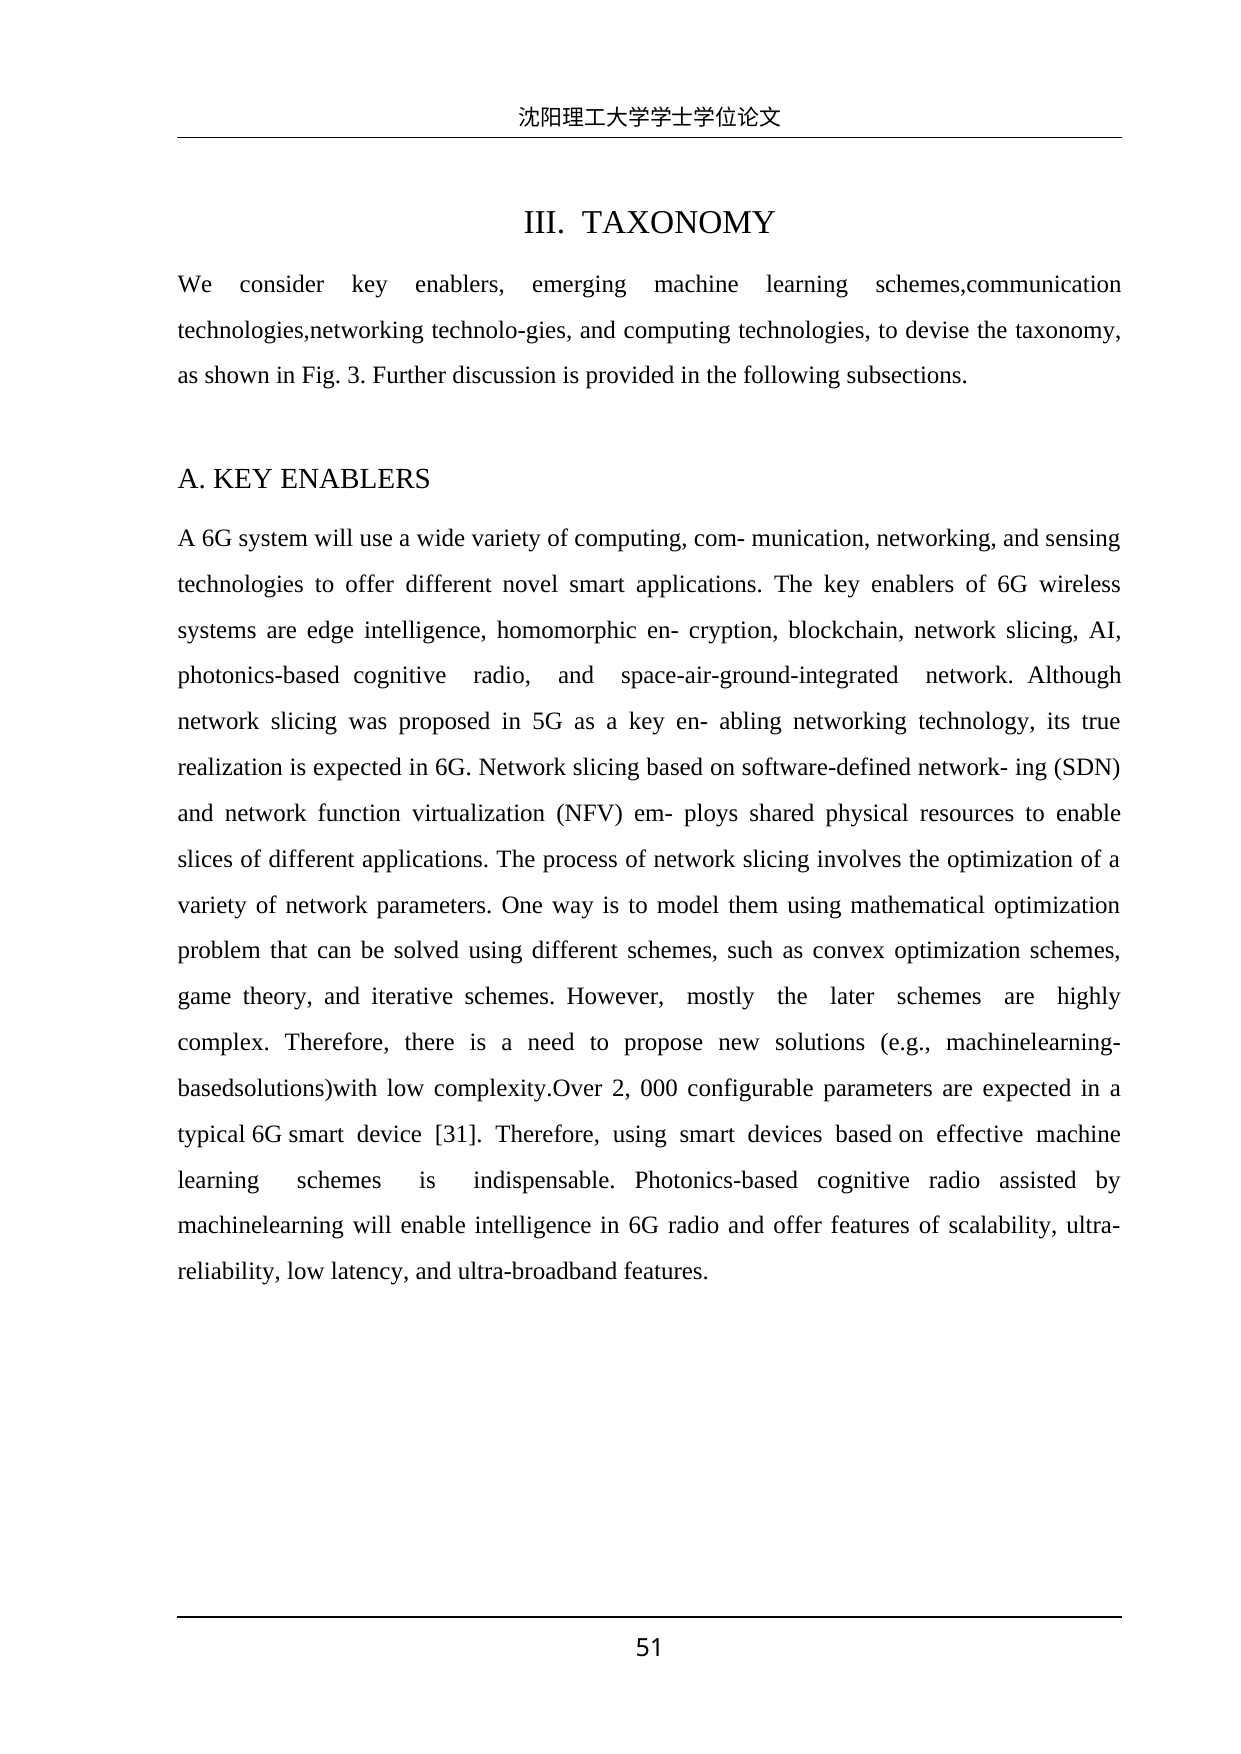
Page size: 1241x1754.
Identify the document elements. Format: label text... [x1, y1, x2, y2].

subtitle III. TAXONOMY [177, 197, 1122, 243]
text A 6G system will use a wide variety of computing, com- munication, networking, and sensing technologies to offer different novel smart applications. The key enablers of 6G wireless systems are edge intelligence, homomorphic en- cryption, blockchain, network slicing, AI, photonics-based cognitive radio, and space-air-ground-integrated network. Although network slicing was proposed in 5G as a key en- abling networking technology, its true realization is expected in 6G. Network slicing based on software-defined network- ing (SDN) and network function virtualization (NFV) em- ploys shared physical resources to enable slices of different applications. The process of network slicing involves the optimization of a variety of network parameters. One way is to model them using mathematical optimization problem that can be solved using different schemes, such as convex optimization schemes, game theory, and iterative schemes. However, mostly the later schemes are highly complex. Therefore, there is a need to propose new solutions (e.g., machinelearning-basedsolutions)with low complexity.Over 2, 000 configurable parameters are expected in a typical 6G smart device [31]. Therefore, using smart devices based on effective machine learning schemes is indispensable. Photonics-based cognitive radio assisted by machinelearning will enable intelligence in 6G radio and offer features of scalability, ultra-reliability, low latency, and ultra-broadband features. [177, 510, 1122, 1289]
text We consider key enablers, emerging machine learning schemes,communication technologies,networking technolo-gies, and computing technologies, to devise the taxonomy, as shown in Fig. 3. Further discussion is provided in the following subsections. [177, 256, 1122, 393]
subtitle A. KEY ENABLERS [177, 451, 1122, 497]
